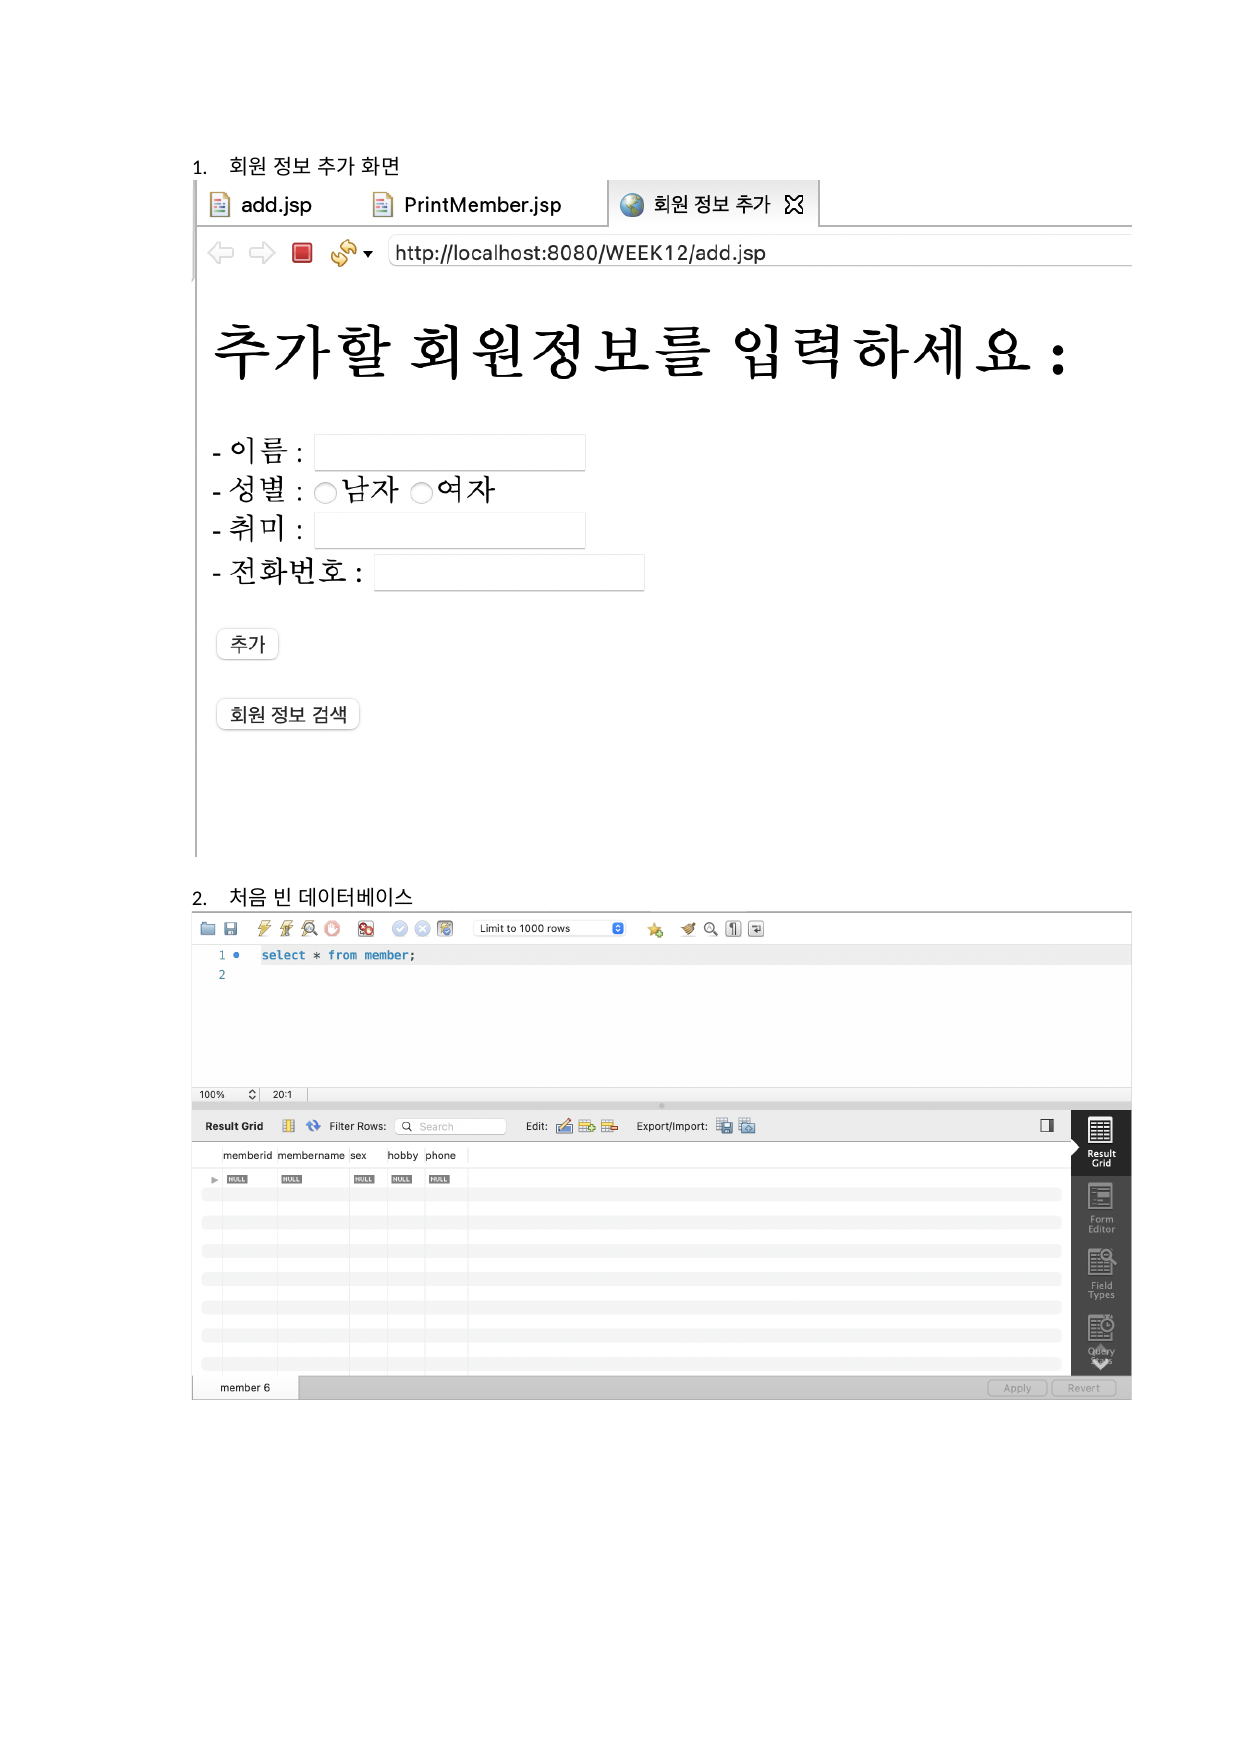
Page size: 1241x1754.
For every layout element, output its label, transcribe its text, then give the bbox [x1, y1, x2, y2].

list 회원 정보 추가 화면 [192, 150, 1090, 180]
picture [191, 180, 1132, 857]
picture [191, 911, 1132, 1400]
list 처음 빈 데이터베이스 [192, 882, 1090, 911]
